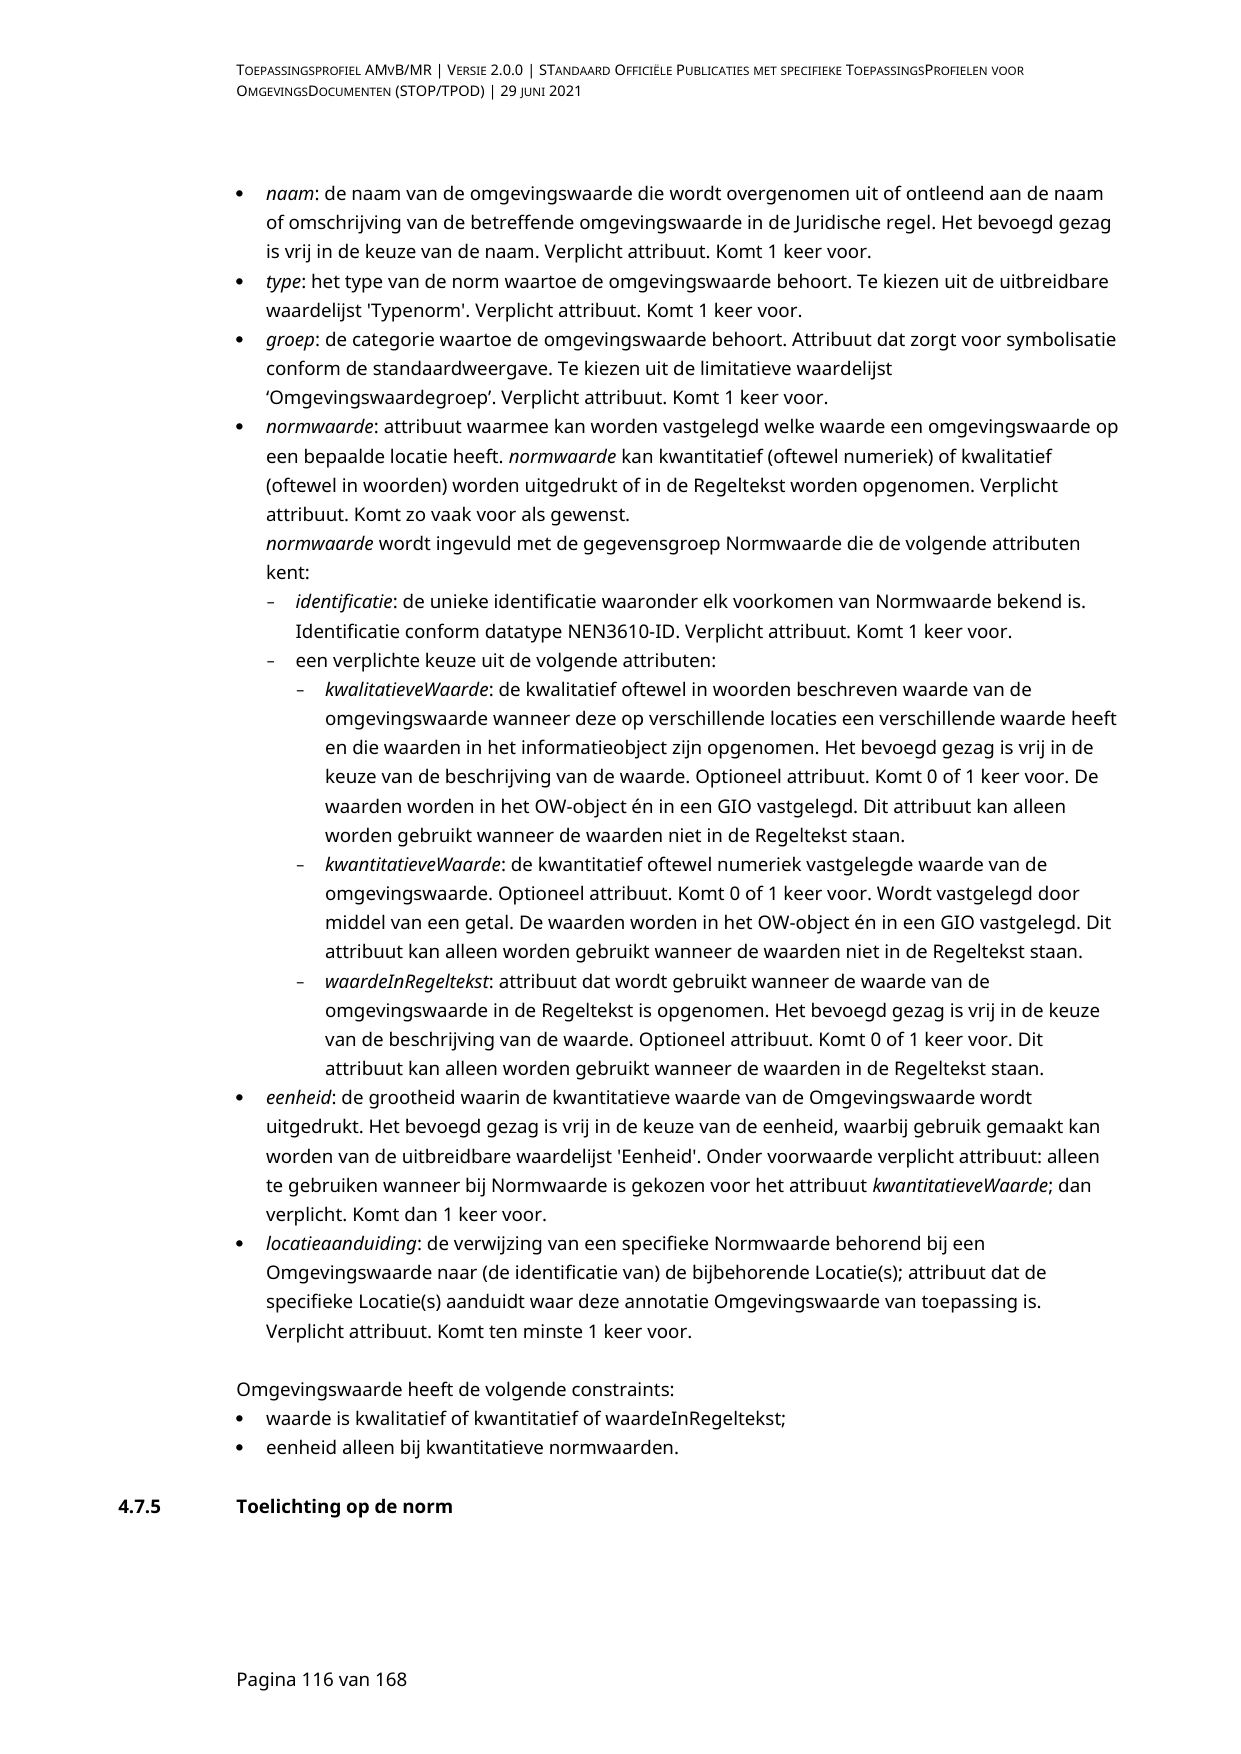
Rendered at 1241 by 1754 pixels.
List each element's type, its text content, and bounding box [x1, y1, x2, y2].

text eenheid alleen bij kwantitatieve normwaarden. [236, 1431, 1122, 1461]
text normwaarde: attribuut waarmee kan worden vastgelegd welke waarde een omgevingswaarde op een bepaalde locatie heeft. normwaarde kan kwantitatief (oftewel numeriek) of kwalitatief (oftewel in woorden) worden uitgedrukt of in de Regeltekst worden opgenomen. Verplicht attribuut. Komt zo vaak voor als gewenst. normwaarde wordt ingevuld met de gegevensgroep Normwaarde die de volgende attributen kent: [236, 411, 1122, 586]
text waarde is kwalitatief of kwantitatief of waardeInRegeltekst; [236, 1402, 1122, 1431]
text type: het type van de norm waartoe de omgevingswaarde behoort. Te kiezen uit de uitbreidbare waardelijst 'Typenorm'. Verplicht attribuut. Komt 1 keer voor. [236, 265, 1122, 323]
text een verplichte keuze uit de volgende attributen: [266, 644, 1122, 673]
text identificatie: de unieke identificatie waaronder elk voorkomen van Normwaarde bekend is. Identificatie conform datatype NEN3610-ID. Verplicht attribuut. Komt 1 keer voor. [266, 586, 1122, 644]
text eenheid: de grootheid waarin de kwantitatieve waarde van de Omgevingswaarde wordt uitgedrukt. Het bevoegd gezag is vrij in de keuze van de eenheid, waarbij gebruik gemaakt kan worden van de uitbreidbare waardelijst 'Eenheid'. Onder voorwaarde verplicht attribuut: alleen te gebruiken wanneer bij Normwaarde is gekozen voor het attribuut kwantitatieveWaarde; dan verplicht. Komt dan 1 keer voor. [236, 1081, 1122, 1227]
text waardeInRegeltekst: attribuut dat wordt gebruikt wanneer de waarde van de omgevingswaarde in de Regeltekst is opgenomen. Het bevoegd gezag is vrij in de keuze van de beschrijving van de waarde. Optioneel attribuut. Komt 0 of 1 keer voor. Dit attribuut kan alleen worden gebruikt wanneer de waarden in de Regeltekst staan. [295, 965, 1122, 1081]
text Omgevingswaarde heeft de volgende constraints: [236, 1373, 1122, 1402]
text naam: de naam van de omgevingswaarde die wordt overgenomen uit of ontleend aan de naam of omschrijving van de betreffende omgevingswaarde in de Juridische regel. Het bevoegd gezag is vrij in de keuze van de naam. Verplicht attribuut. Komt 1 keer voor. [236, 177, 1122, 265]
subtitle Toelichting op de norm [118, 1490, 1122, 1519]
text kwantitatieveWaarde: de kwantitatief oftewel numeriek vastgelegde waarde van de omgevingswaarde. Optioneel attribuut. Komt 0 of 1 keer voor. Wordt vastgelegd door middel van een getal. De waarden worden in het OW-object én in een GIO vastgelegd. Dit attribuut kan alleen worden gebruikt wanneer de waarden niet in de Regeltekst staan. [295, 848, 1122, 965]
text groep: de categorie waartoe de omgevingswaarde behoort. Attribuut dat zorgt voor symbolisatie conform de standaardweergave. Te kiezen uit de limitatieve waardelijst ‘Omgevingswaardegroep’. Verplicht attribuut. Komt 1 keer voor. [236, 323, 1122, 411]
text locatieaanduiding: de verwijzing van een specifieke Normwaarde behorend bij een Omgevingswaarde naar (de identificatie van) de bijbehorende Locatie(s); attribuut dat de specifieke Locatie(s) aanduidt waar deze annotatie Omgevingswaarde van toepassing is. Verplicht attribuut. Komt ten minste 1 keer voor. [236, 1227, 1122, 1344]
text kwalitatieveWaarde: de kwalitatief oftewel in woorden beschreven waarde van de omgevingswaarde wanneer deze op verschillende locaties een verschillende waarde heeft en die waarden in het informatieobject zijn opgenomen. Het bevoegd gezag is vrij in de keuze van de beschrijving van de waarde. Optioneel attribuut. Komt 0 of 1 keer voor. De waarden worden in het OW-object én in een GIO vastgelegd. Dit attribuut kan alleen worden gebruikt wanneer de waarden niet in de Regeltekst staan. [295, 673, 1122, 848]
